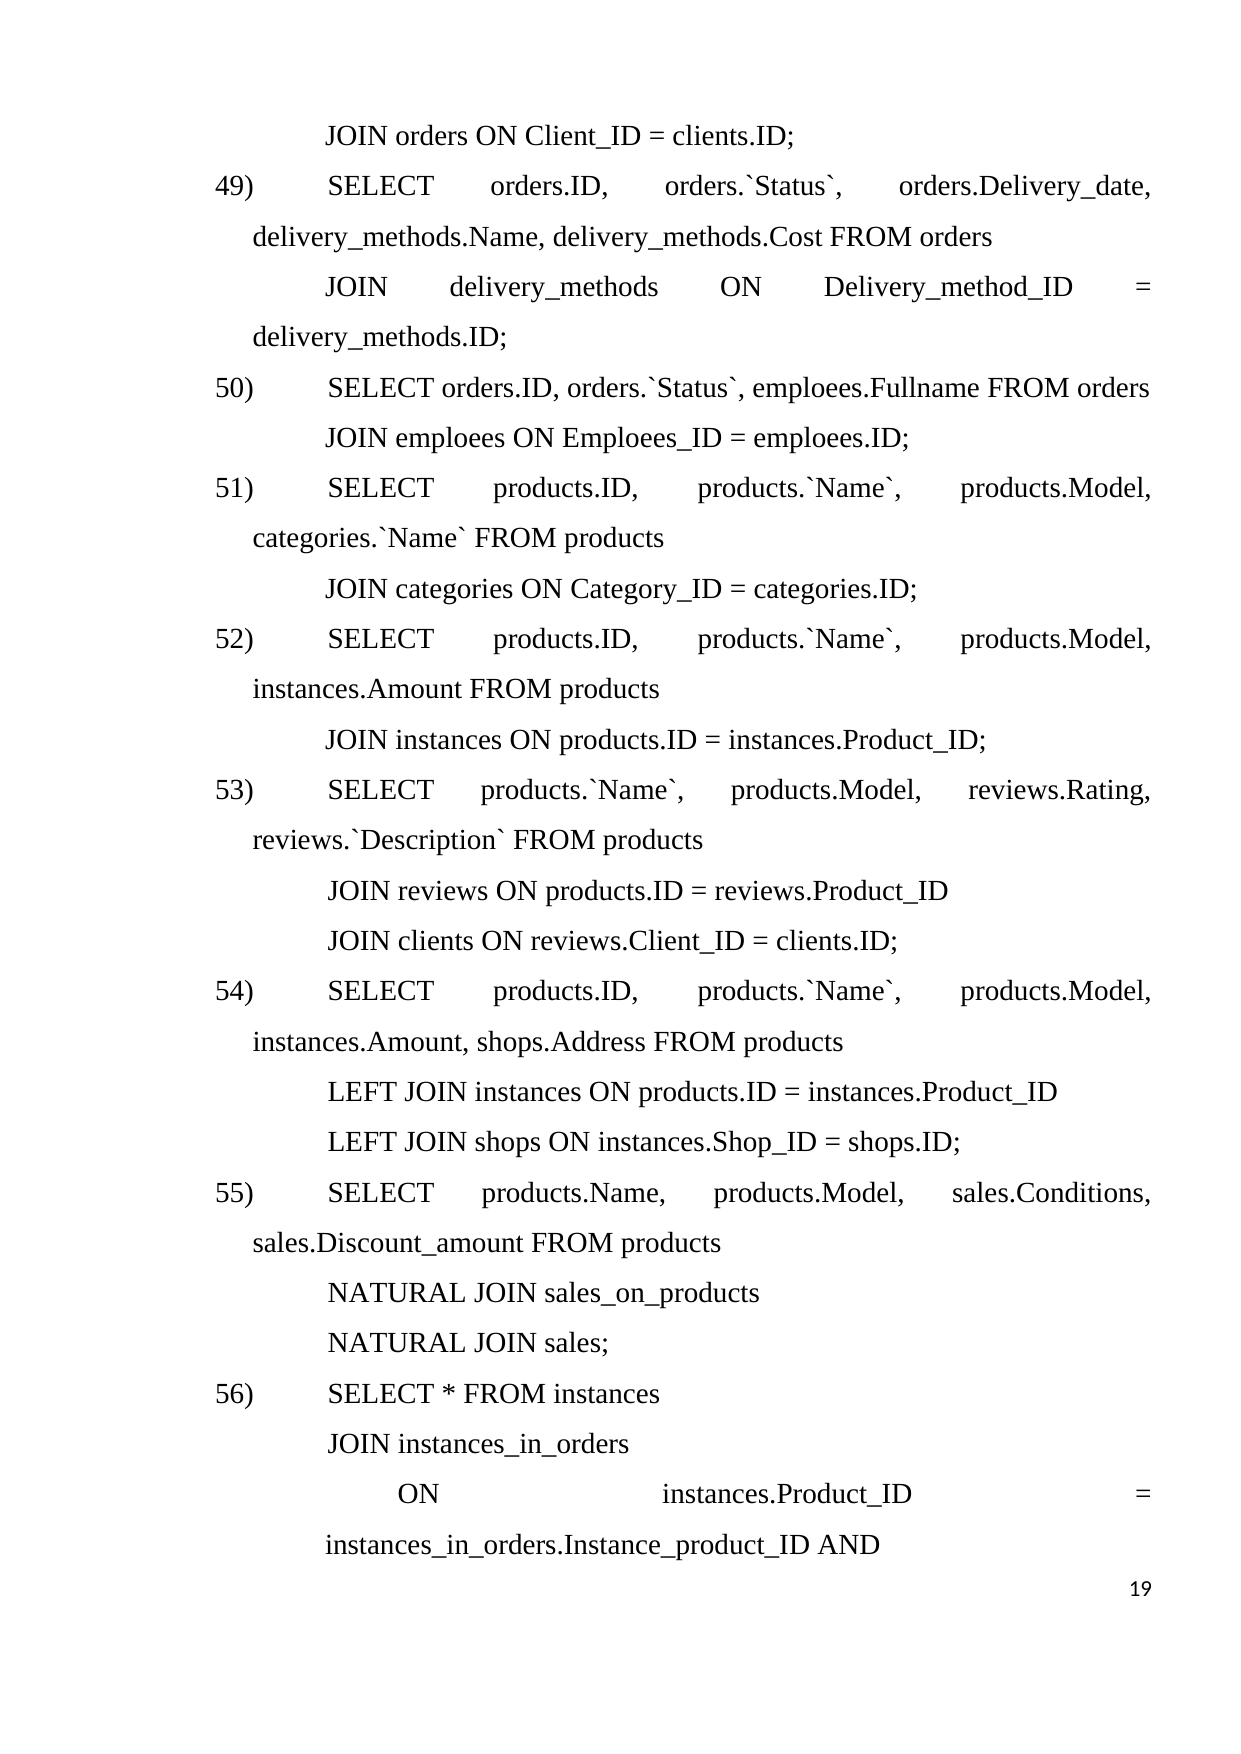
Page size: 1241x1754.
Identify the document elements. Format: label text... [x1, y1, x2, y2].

list ON instances.Product_ID = instances_in_orders.Instance_product_ID AND [325, 1477, 1152, 1560]
list SELECT products.`Name`, products.Model, reviews.Rating, reviews.`Description` FROM products [215, 772, 1152, 856]
list JOIN orders ON Client_ID = clients.ID; [252, 118, 1152, 152]
list NATURAL JOIN sales_on_products [252, 1275, 1152, 1309]
list NATURAL JOIN sales; [252, 1326, 1152, 1359]
list SELECT * FROM instances [215, 1376, 1152, 1409]
list JOIN clients ON reviews.Client_ID = clients.ID; [252, 923, 1152, 957]
list SELECT products.Name, products.Model, sales.Conditions, sales.Discount_amount FROM products [215, 1175, 1152, 1258]
list JOIN categories ON Category_ID = categories.ID; [252, 571, 1152, 604]
list SELECT products.ID, products.`Name`, products.Model, instances.Amount, shops.Address FROM products [215, 973, 1152, 1057]
list JOIN emploees ON Emploees_ID = emploees.ID; [252, 420, 1152, 453]
list JOIN instances ON products.ID = instances.Product_ID; [252, 722, 1152, 755]
list LEFT JOIN shops ON instances.Shop_ID = shops.ID; [252, 1124, 1152, 1158]
list SELECT orders.ID, orders.`Status`, emploees.Fullname FROM orders [215, 370, 1152, 403]
list SELECT products.ID, products.`Name`, products.Model, categories.`Name` FROM products [215, 470, 1152, 554]
list JOIN reviews ON products.ID = reviews.Product_ID [252, 873, 1152, 906]
list LEFT JOIN instances ON products.ID = instances.Product_ID [252, 1074, 1152, 1108]
list SELECT orders.ID, orders.`Status`, orders.Delivery_date, delivery_methods.Name, delivery_methods.Cost FROM orders [215, 168, 1152, 252]
list JOIN delivery_methods ON Delivery_method_ID = delivery_methods.ID; [252, 269, 1152, 353]
list SELECT products.ID, products.`Name`, products.Model, instances.Amount FROM products [215, 621, 1152, 705]
list JOIN instances_in_orders [252, 1426, 1152, 1460]
